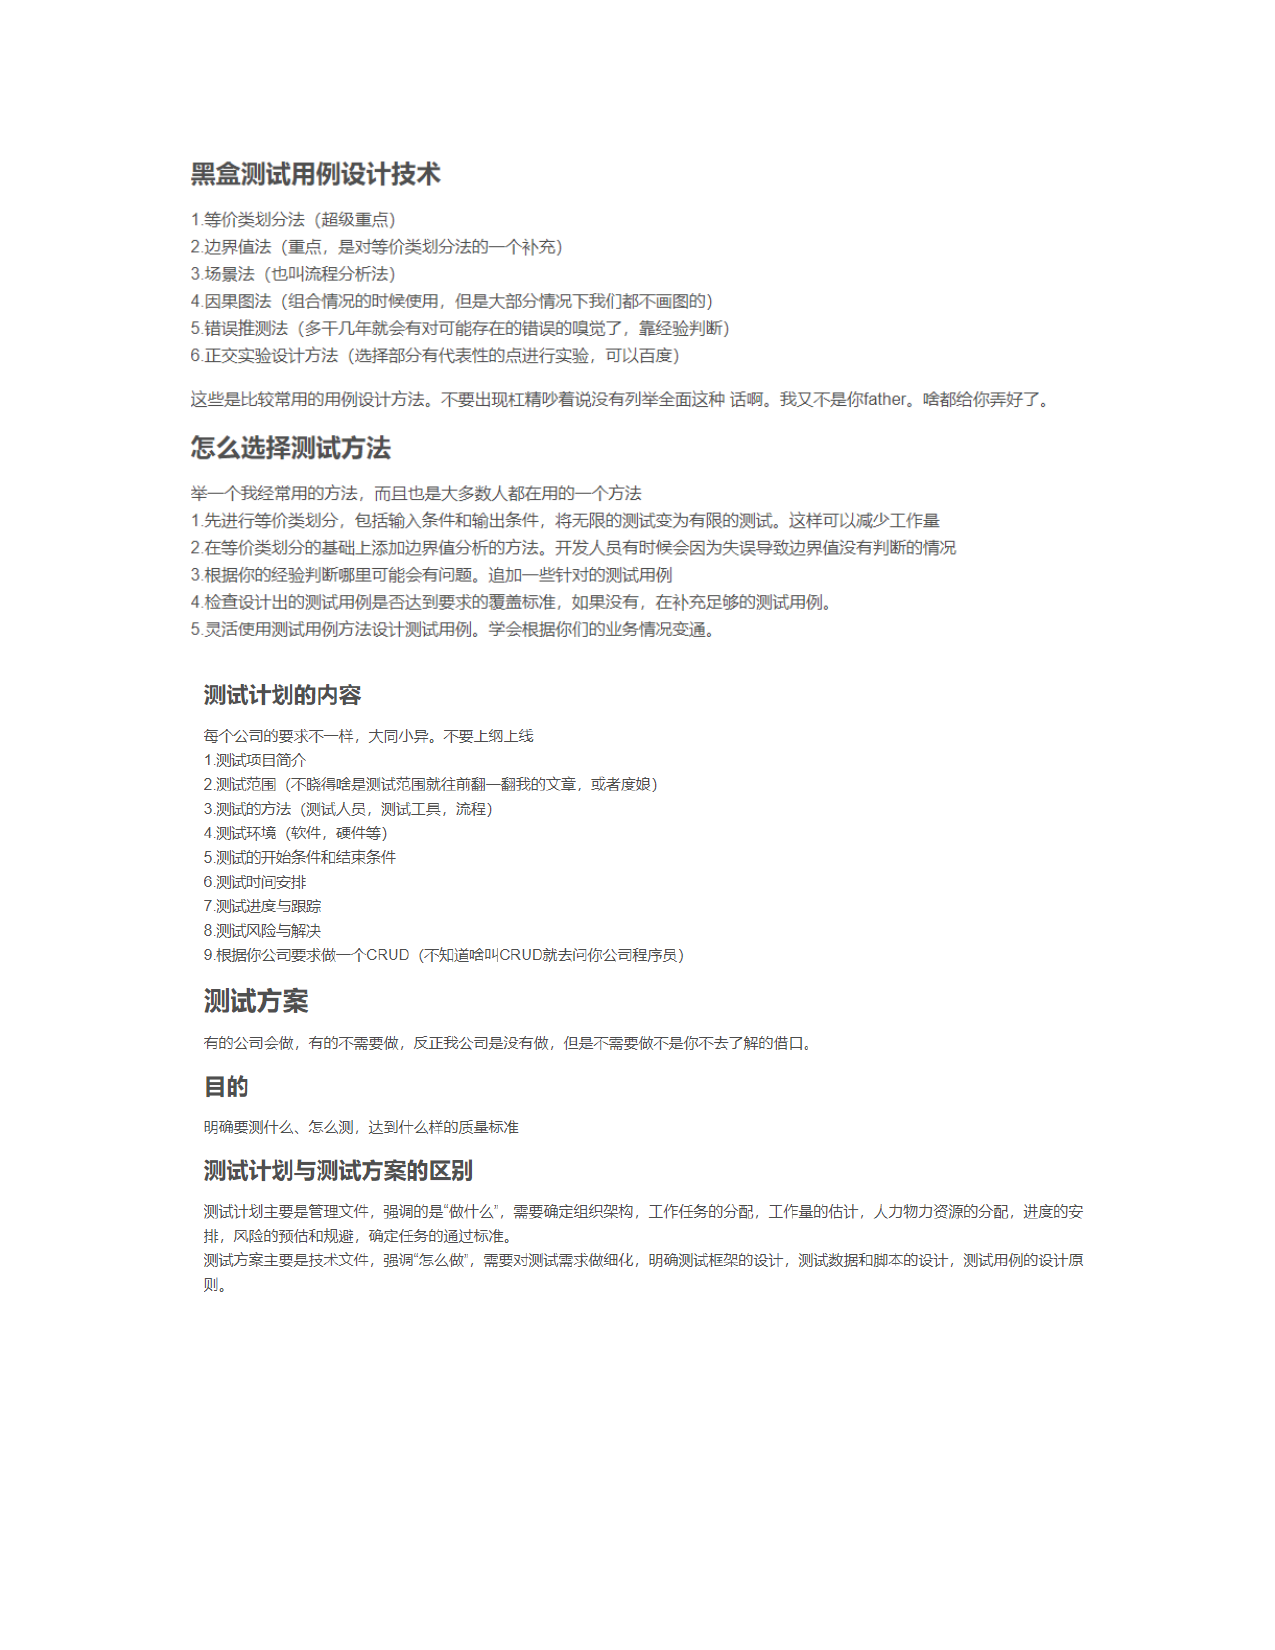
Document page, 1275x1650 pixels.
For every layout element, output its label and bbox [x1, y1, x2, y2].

picture [187, 673, 1088, 1307]
picture [187, 150, 1088, 661]
